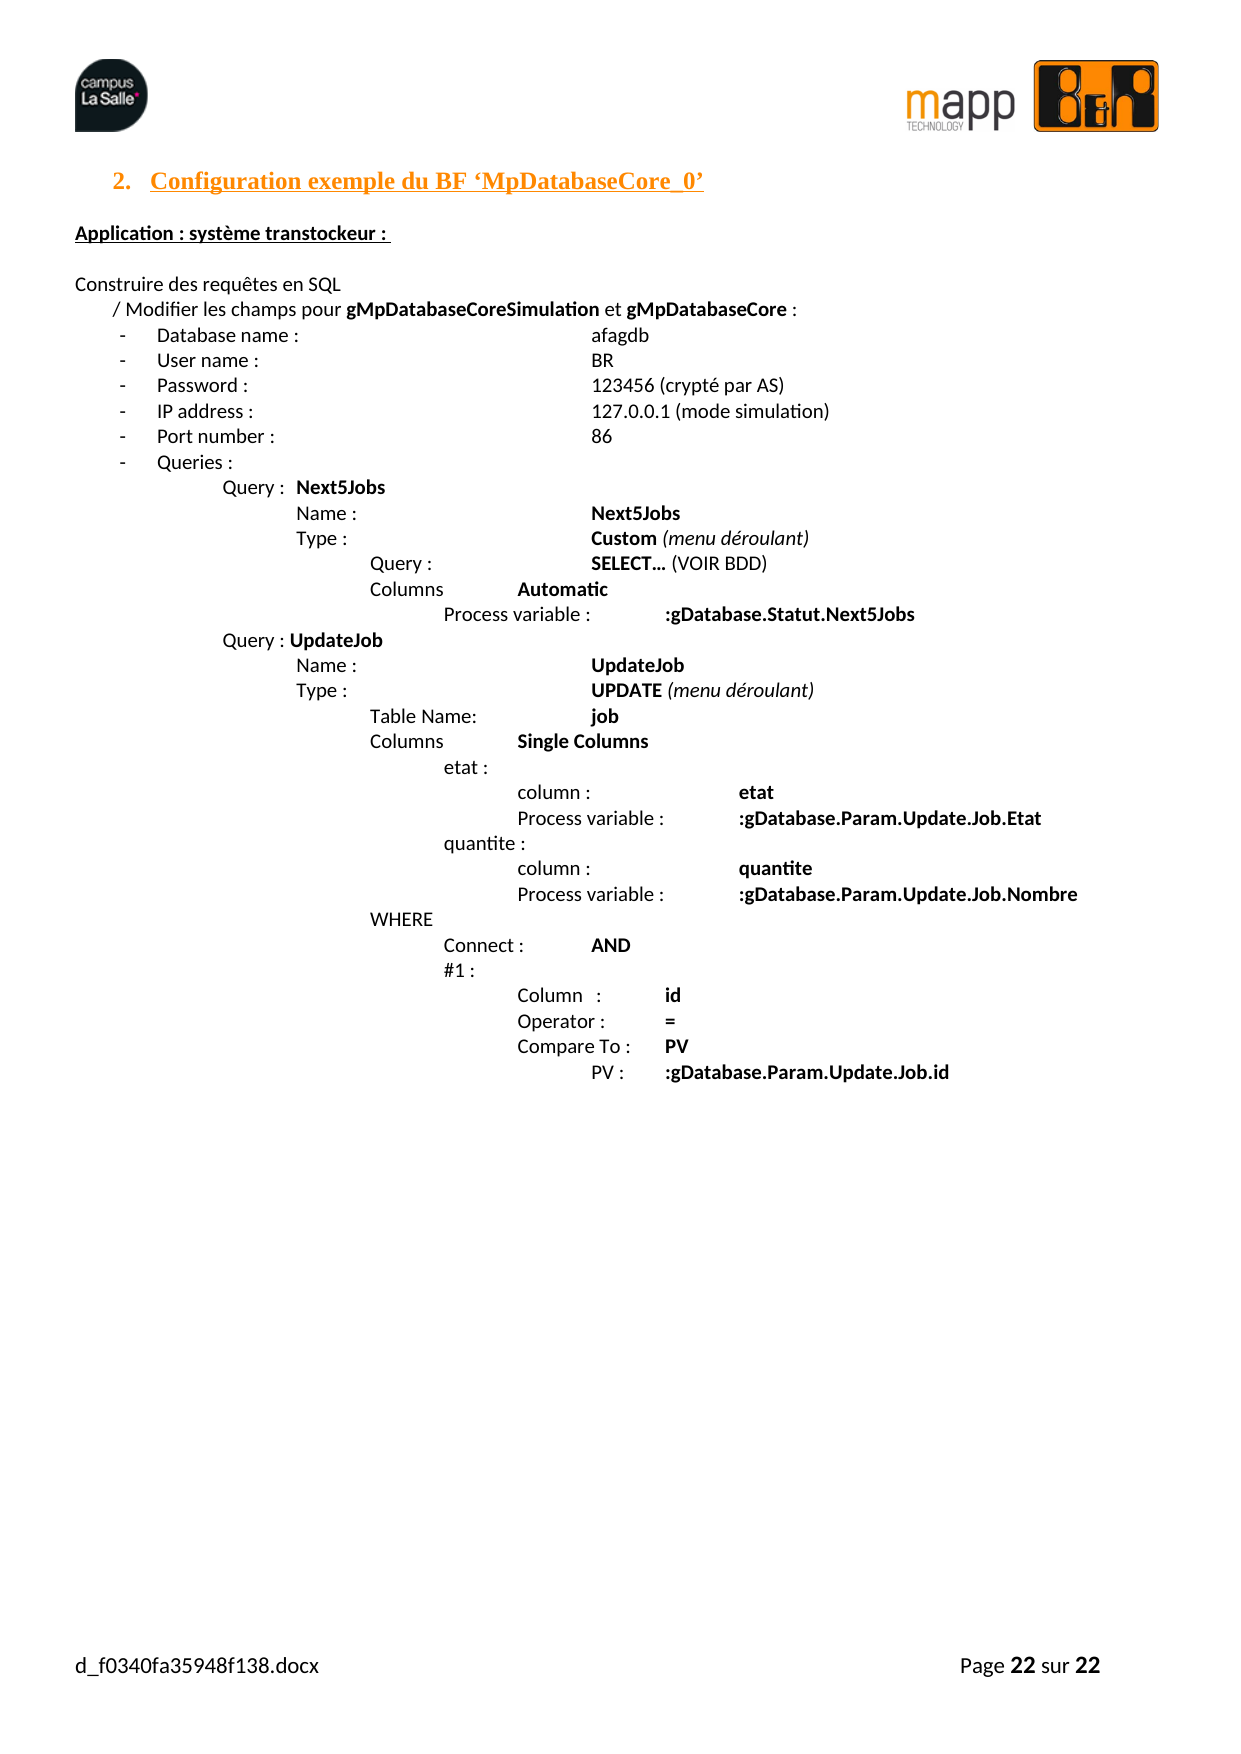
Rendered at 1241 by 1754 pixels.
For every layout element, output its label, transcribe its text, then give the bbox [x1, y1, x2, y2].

text Application : système transtockeur : [75, 220, 1165, 246]
list PV : :gDatabase.Param.Update.Job.id [222, 1059, 1165, 1084]
list Table Name: job [222, 703, 1165, 728]
list column : etat [222, 779, 1165, 805]
text / Modifier les champs pour gMpDatabaseCoreSimulation et gMpDatabaseCore : [75, 296, 1165, 322]
list Query : SELECT… (VOIR BDD) [222, 551, 1165, 576]
list Queries : [119, 449, 1165, 474]
list Process variable : :gDatabase.Param.Update.Job.Etat [222, 805, 1165, 830]
list Port number : 86 [119, 423, 1165, 449]
picture [1033, 60, 1159, 132]
list etat : [222, 754, 1165, 779]
picture [75, 59, 148, 132]
list Operator : = [222, 1008, 1165, 1033]
list IP address : 127.0.0.1 (mode simulation) [119, 398, 1165, 423]
list Columns Single Columns [222, 728, 1165, 754]
list Columns Automatic [222, 576, 1165, 601]
list Password : 123456 (crypté par AS) [119, 373, 1165, 398]
picture [905, 88, 1016, 132]
text Query : UpdateJob [75, 627, 1165, 652]
subtitle Configuration exemple du BF ‘MpDatabaseCore_0’ [112, 166, 1165, 195]
list Connect : AND [222, 932, 1165, 957]
list quantite : [222, 830, 1165, 856]
list Database name : afagdb [119, 322, 1165, 347]
list Column : id [222, 983, 1165, 1008]
list Query : Next5Jobs [222, 474, 1165, 500]
list Name : Next5Jobs [222, 500, 1165, 525]
list User name : BR [119, 347, 1165, 373]
list Name : UpdateJob [222, 652, 1165, 678]
list Process variable : :gDatabase.Statut.Next5Jobs [222, 601, 1165, 627]
list Type : Custom (menu déroulant) [222, 525, 1165, 551]
text Construire des requêtes en SQL [75, 271, 1165, 296]
list #1 : [222, 957, 1165, 983]
list Process variable : :gDatabase.Param.Update.Job.Nombre [222, 881, 1165, 906]
list WHERE [222, 906, 1165, 932]
list Type : UPDATE (menu déroulant) [222, 678, 1165, 703]
list column : quantite [222, 856, 1165, 881]
list Compare To : PV [222, 1033, 1165, 1059]
